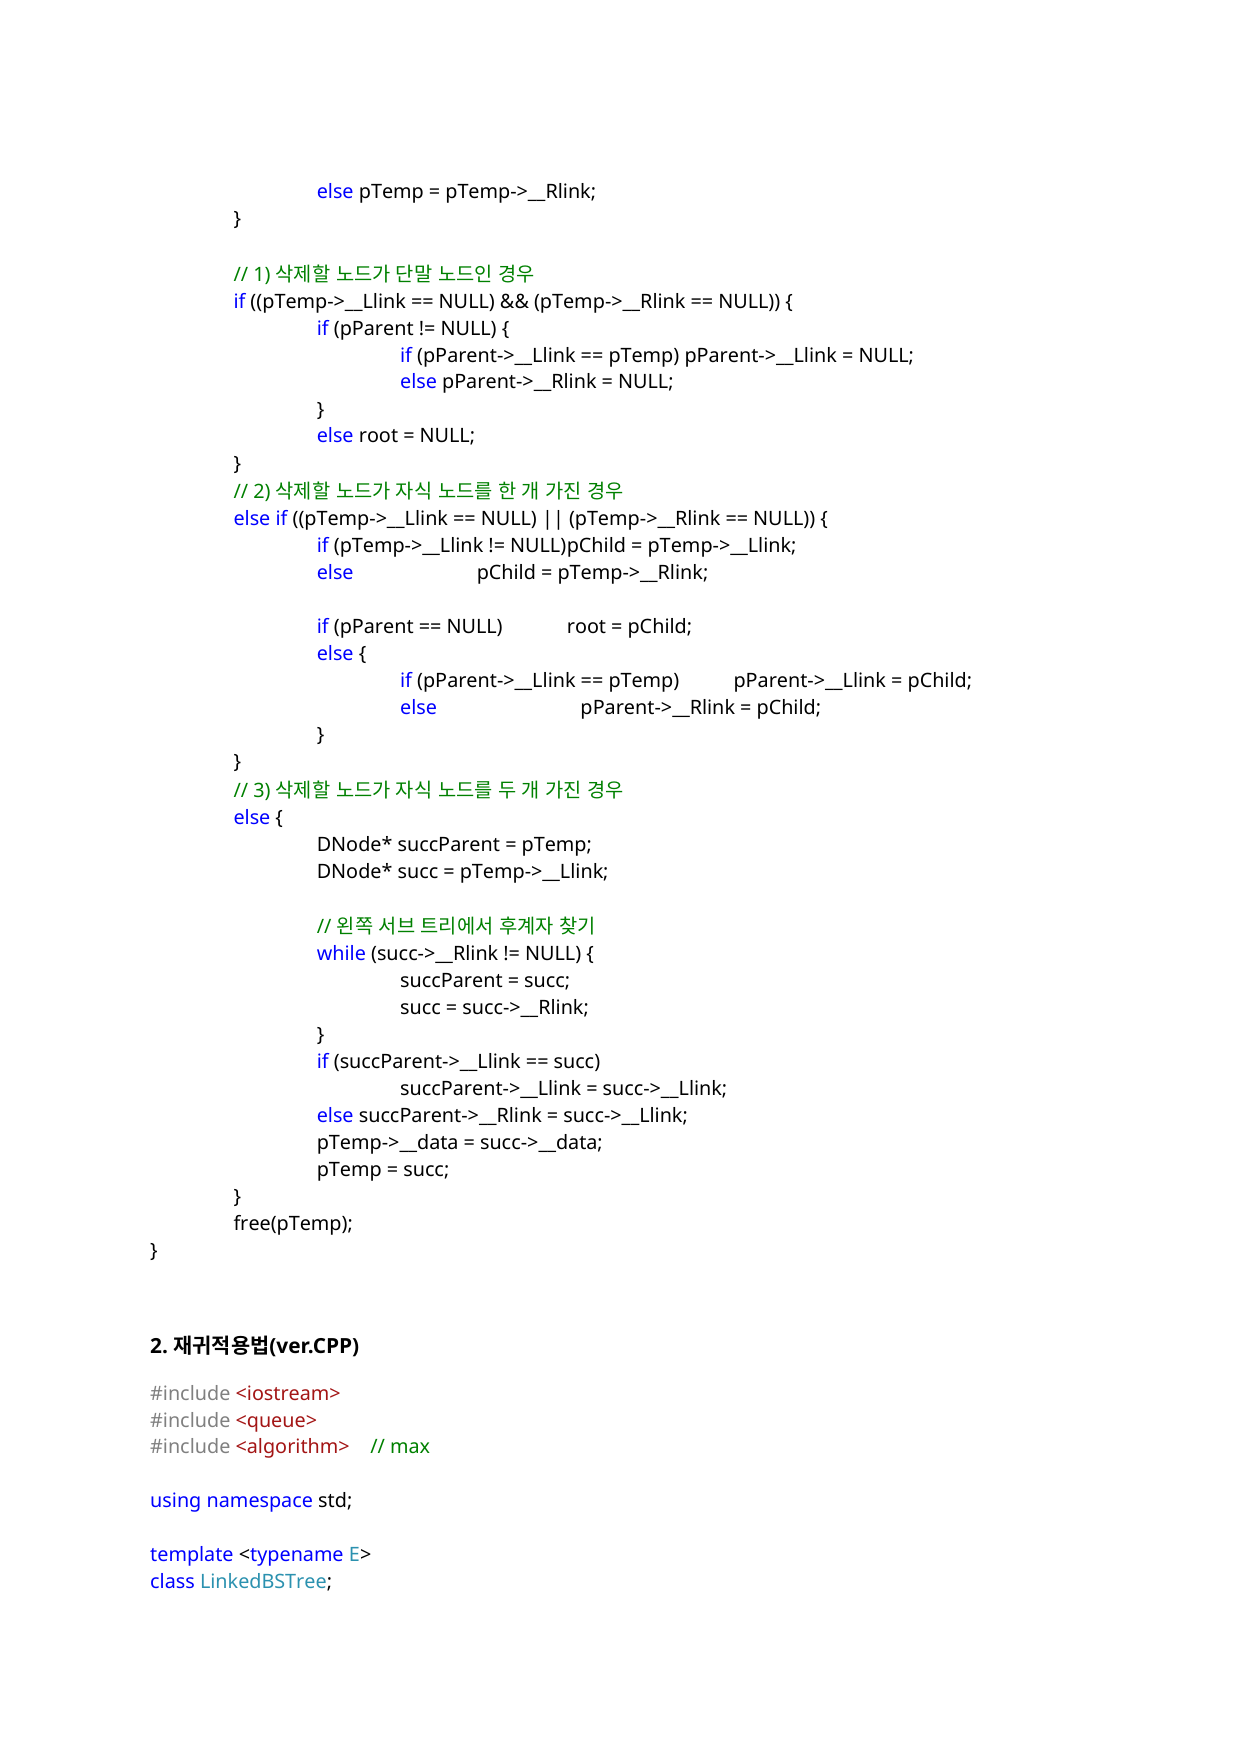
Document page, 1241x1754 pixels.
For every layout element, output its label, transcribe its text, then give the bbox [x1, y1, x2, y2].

text else pTemp = pTemp->__Rlink; [150, 177, 1090, 204]
text else root = NULL; [150, 422, 1090, 449]
text DNode* succ = pTemp->__Llink; [150, 857, 1090, 884]
text if (pParent == NULL) root = pChild; [150, 612, 1090, 639]
text else pParent->__Rlink = pChild; [150, 693, 1090, 720]
text } [150, 747, 1090, 774]
text #include <iostream> [150, 1379, 1090, 1406]
text if (pTemp->__Llink != NULL) pChild = pTemp->__Llink; [150, 531, 1090, 558]
text succ = succ->__Rlink; [150, 994, 1090, 1021]
text if (pParent->__Llink == pTemp) pParent->__Llink = pChild; [150, 666, 1090, 693]
text else { [150, 639, 1090, 666]
text #include <queue> [150, 1406, 1090, 1433]
text // 1) 삭제할 노드가 단말 노드인 경우 [150, 258, 1090, 287]
text succParent = succ; [150, 967, 1090, 994]
text DNode* succParent = pTemp; [150, 830, 1090, 857]
text // 왼쪽 서브 트리에서 후계자 찾기 [150, 911, 1090, 940]
text #include <algorithm> // max [150, 1433, 1090, 1460]
text } [150, 449, 1090, 476]
text } [150, 204, 1090, 231]
text else if ((pTemp->__Llink == NULL) || (pTemp->__Rlink == NULL)) { [150, 504, 1090, 531]
text if (succParent->__Llink == succ) [150, 1048, 1090, 1074]
text succParent->__Llink = succ->__Llink; [150, 1074, 1090, 1102]
text else pChild = pTemp->__Rlink; [150, 558, 1090, 585]
text if ((pTemp->__Llink == NULL) && (pTemp->__Rlink == NULL)) { [150, 287, 1090, 314]
text else { [150, 803, 1090, 830]
text if (pParent != NULL) { [150, 314, 1090, 341]
text while (succ->__Rlink != NULL) { [150, 940, 1090, 967]
text pTemp->__data = succ->__data; [150, 1128, 1090, 1156]
text template <typename E> [150, 1541, 1090, 1568]
text else pParent->__Rlink = NULL; [150, 368, 1090, 395]
text // 2) 삭제할 노드가 자식 노드를 한 개 가진 경우 [150, 476, 1090, 504]
text } [150, 1021, 1090, 1048]
text free(pTemp); [150, 1209, 1090, 1236]
text } [150, 1236, 1090, 1263]
text else succParent->__Rlink = succ->__Llink; [150, 1102, 1090, 1128]
text } [150, 1182, 1090, 1209]
text class LinkedBSTree; [150, 1568, 1090, 1595]
text using namespace std; [150, 1487, 1090, 1514]
text 2. 재귀적용법(ver.CPP) [150, 1329, 1090, 1360]
text pTemp = succ; [150, 1156, 1090, 1182]
text } [150, 720, 1090, 747]
text // 3) 삭제할 노드가 자식 노드를 두 개 가진 경우 [150, 774, 1090, 803]
text } [150, 395, 1090, 422]
text if (pParent->__Llink == pTemp) pParent->__Llink = NULL; [150, 341, 1090, 368]
